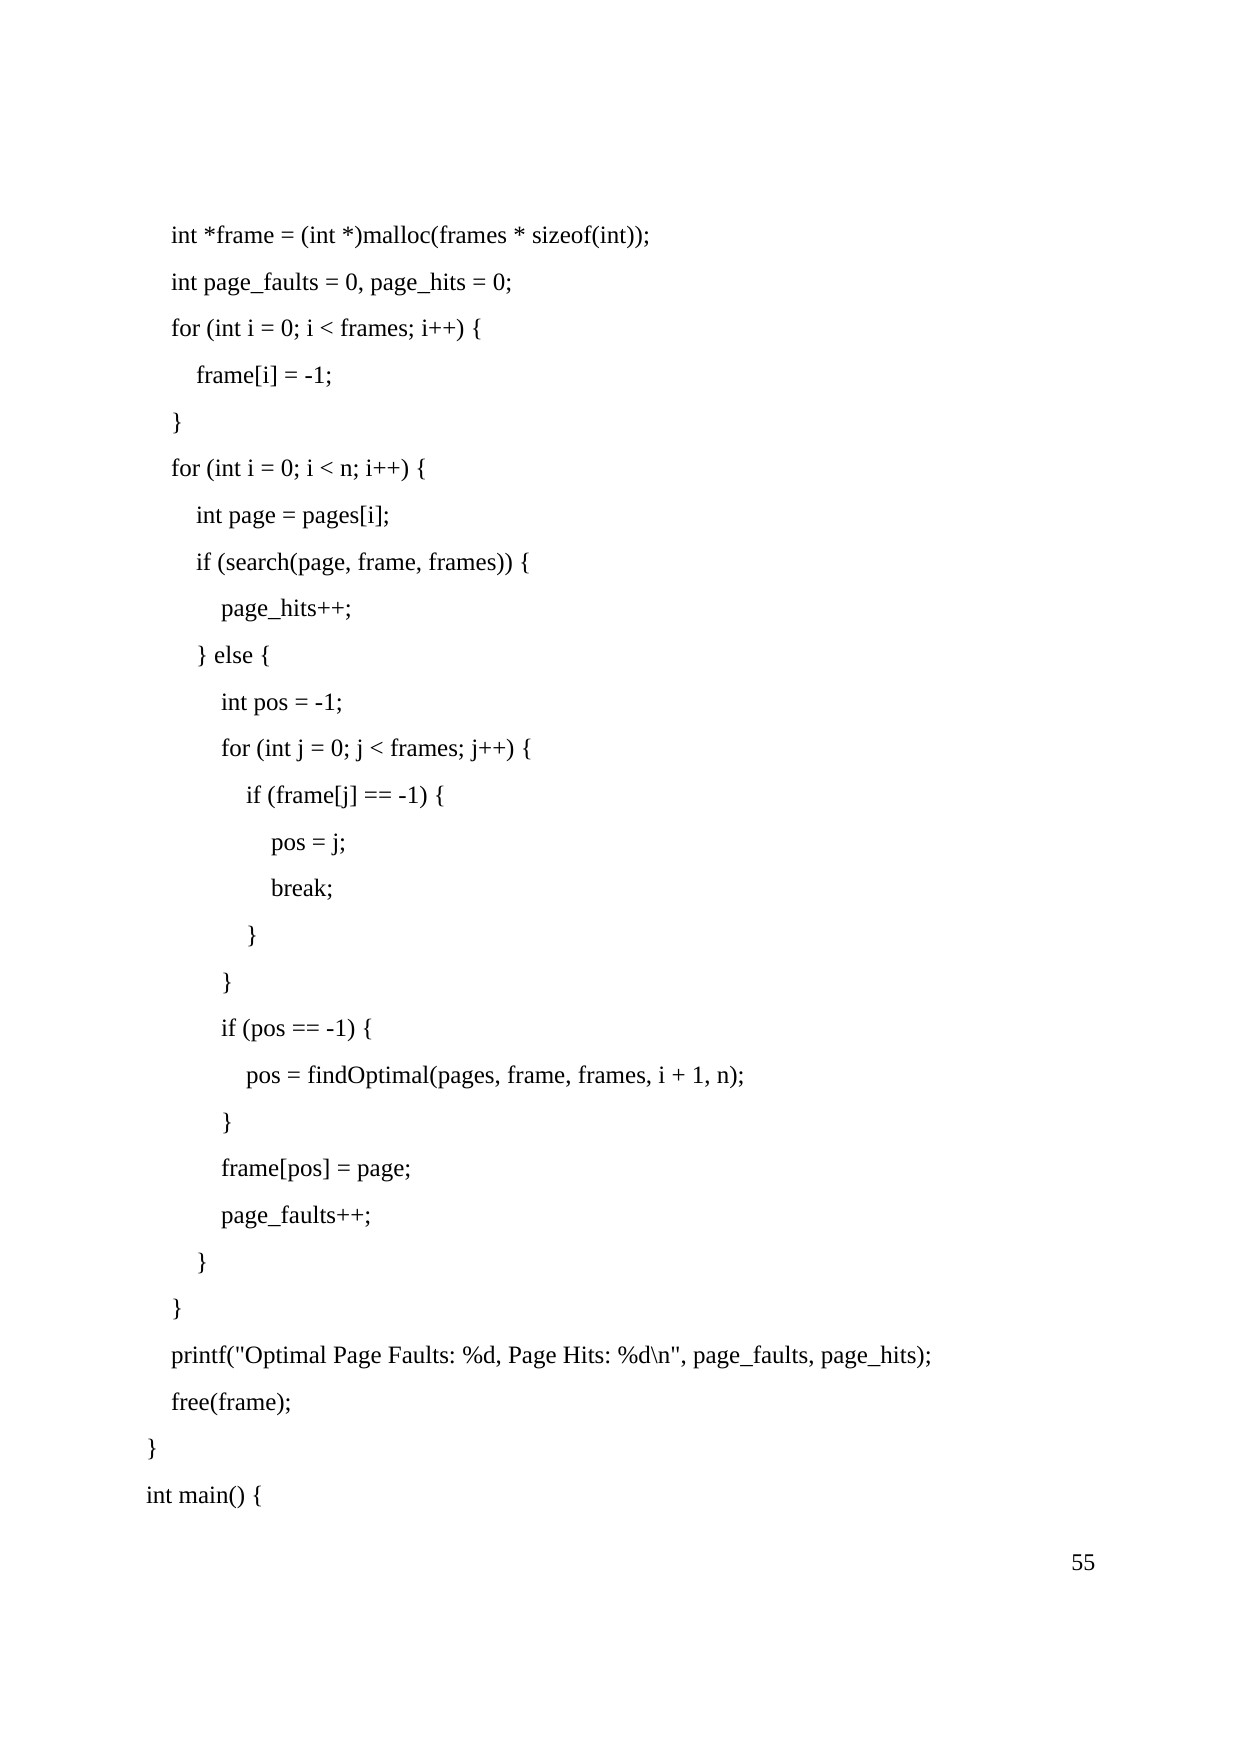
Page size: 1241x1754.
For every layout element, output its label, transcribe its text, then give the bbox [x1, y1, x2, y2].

text free(frame); [146, 1387, 1102, 1416]
text int page_faults = 0, page_hits = 0; [146, 267, 1102, 296]
text int page = pages[i]; [146, 500, 1102, 529]
text if (frame[j] == -1) { [146, 780, 1102, 809]
text if (search(page, frame, frames)) { [146, 547, 1102, 576]
text } [146, 407, 1102, 436]
text page_hits++; [146, 593, 1102, 622]
text pos = j; [146, 827, 1102, 856]
text } [146, 1293, 1102, 1322]
text printf("Optimal Page Faults: %d, Page Hits: %d\n", page_faults, page_hits); [146, 1340, 1102, 1369]
text for (int i = 0; i < n; i++) { [146, 453, 1102, 482]
text pos = findOptimal(pages, frame, frames, i + 1, n); [146, 1060, 1102, 1089]
text if (pos == -1) { [146, 1013, 1102, 1042]
text } [146, 1107, 1102, 1136]
text for (int j = 0; j < frames; j++) { [146, 733, 1102, 762]
text } [146, 1247, 1102, 1276]
text break; [146, 873, 1102, 902]
text } [146, 1433, 1102, 1462]
text int main() { [146, 1480, 1102, 1509]
text for (int i = 0; i < frames; i++) { [146, 313, 1102, 342]
text int pos = -1; [146, 687, 1102, 716]
text } [146, 967, 1102, 996]
text } else { [146, 640, 1102, 669]
text int *frame = (int *)malloc(frames * sizeof(int)); [146, 220, 1102, 249]
text page_faults++; [146, 1200, 1102, 1229]
text } [146, 920, 1102, 949]
text frame[i] = -1; [146, 360, 1102, 389]
text frame[pos] = page; [146, 1153, 1102, 1182]
